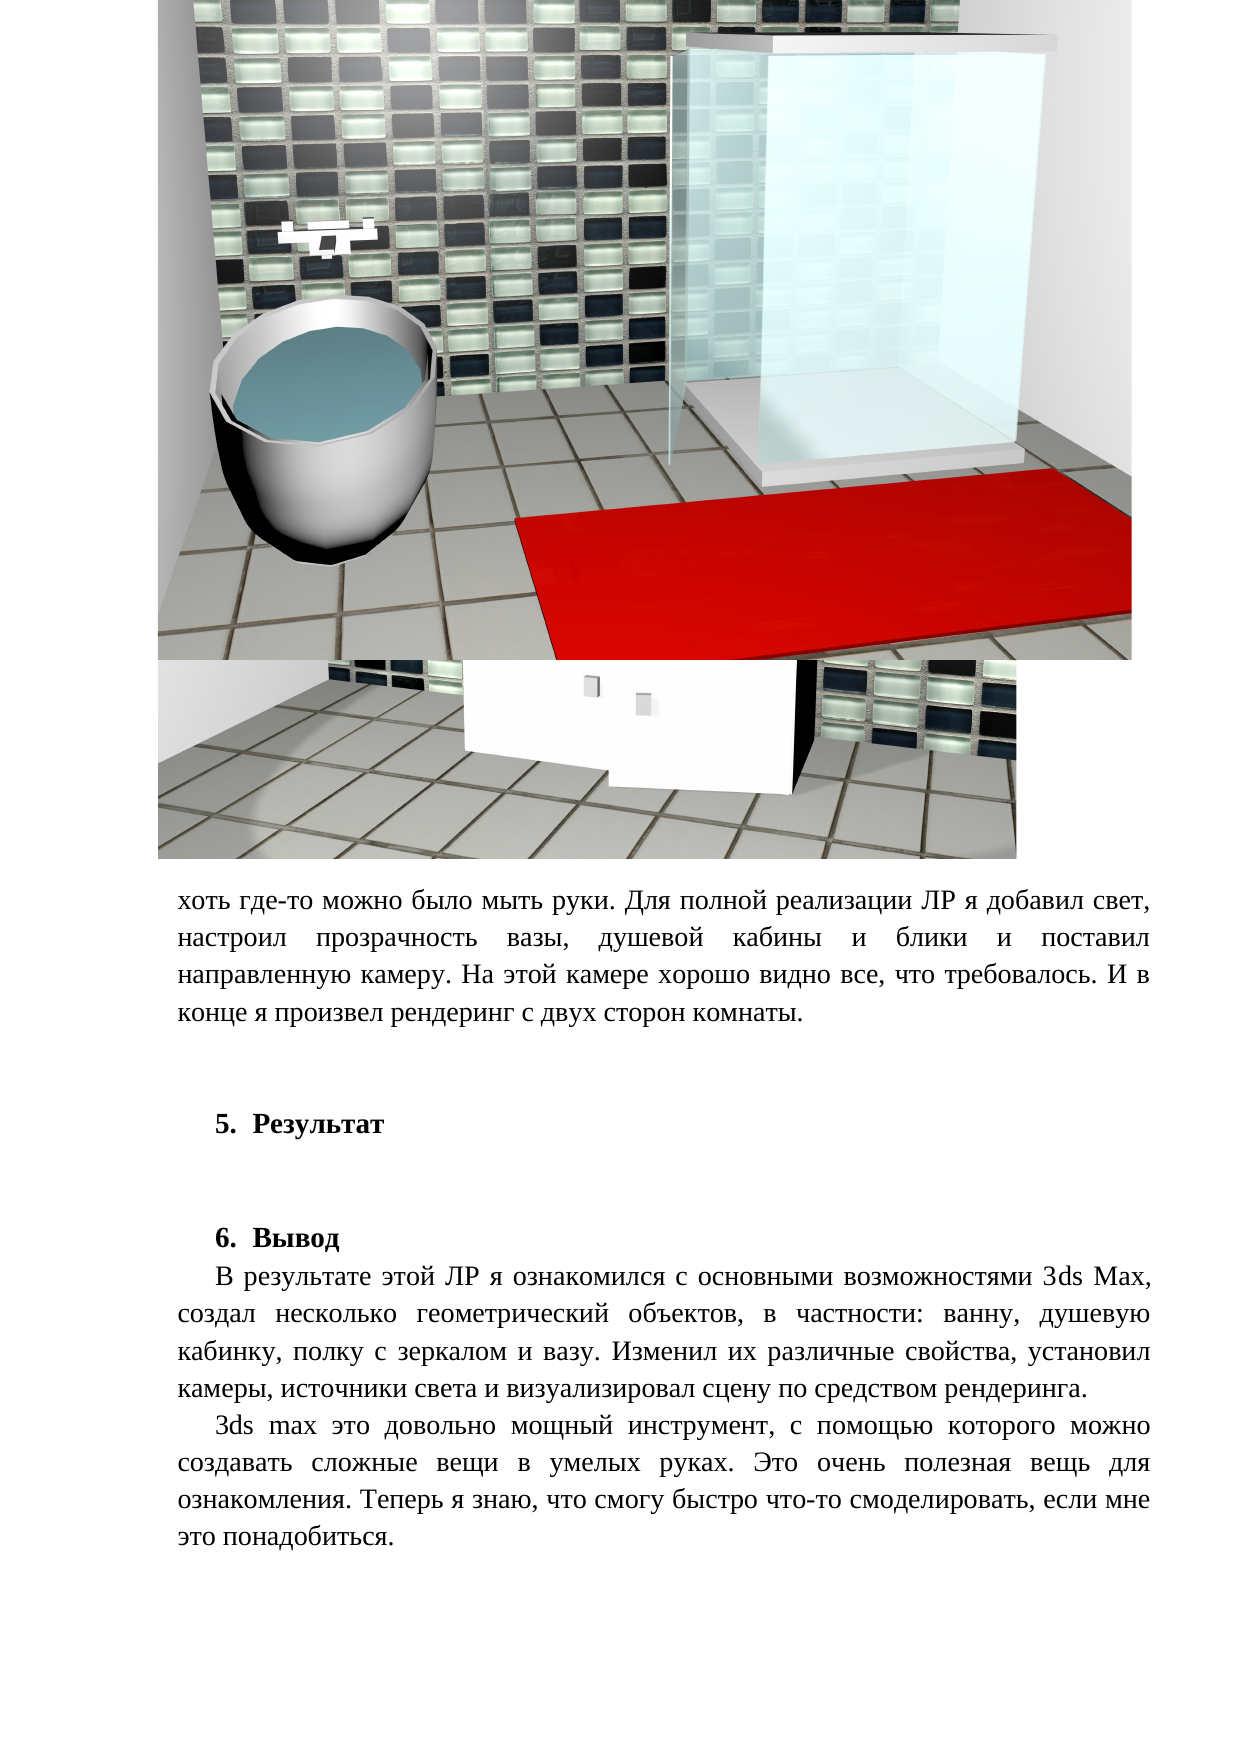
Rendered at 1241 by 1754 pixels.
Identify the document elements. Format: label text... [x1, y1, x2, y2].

text В результате этой ЛР я ознакомился с основными возможностями 3ds Max, создал несколько геометрический объектов, в частности: ванну, душевую кабинку, полку с зеркалом и вазу. Изменил их различные свойства, установил камеры, источники света и визуализировал сцену по средством рендеринга. [177, 1259, 1152, 1403]
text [177, 118, 1152, 1027]
picture [157, 0, 1132, 859]
text 3ds max это довольно мощный инструмент, с помощью которого можно создавать сложные вещи в умелых руках. Это очень полезная вещь для ознакомления. Теперь я знаю, что смогу быстро что-то смоделировать, если мне это понадобиться. [177, 1408, 1152, 1552]
list Вывод [215, 1221, 1152, 1254]
list Результат [215, 1106, 1152, 1140]
